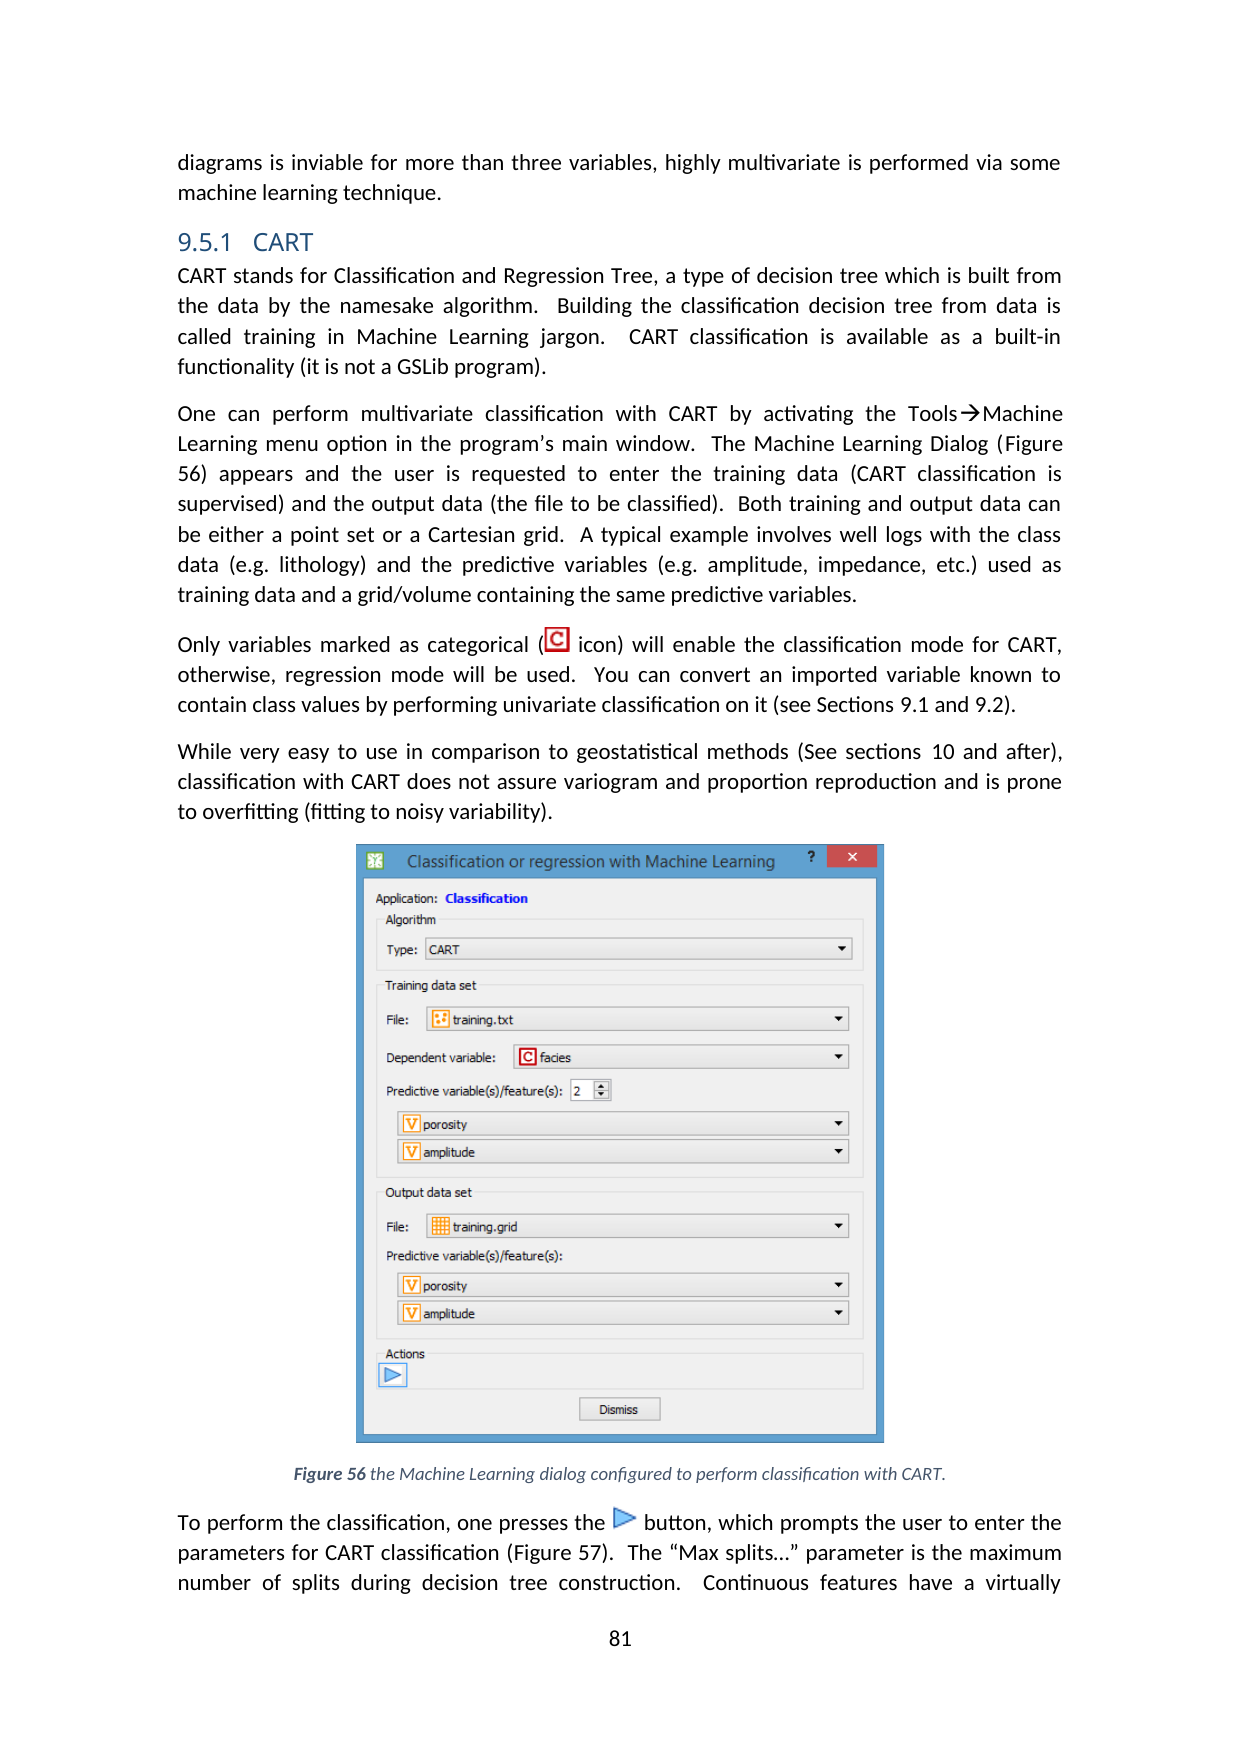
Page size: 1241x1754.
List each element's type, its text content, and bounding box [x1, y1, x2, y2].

text While very easy to use in comparison to geostatistical methods (See sections 10 and after), classification with CART does not assure variogram and proportion reproduction and is prone to overfitting (fitting to noisy variability). [177, 737, 1063, 826]
picture [356, 844, 885, 1443]
subtitle CART [177, 225, 1063, 259]
picture [544, 627, 570, 652]
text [177, 148, 1063, 206]
text Figure 56 the Machine Learning dialog configured to perform classification with CART. [177, 1462, 1063, 1484]
text One can perform multivariate classification with CART by activating the ToolsMachine Learning menu option in the program’s main window. The Machine Learning Dialog (Figure 52) appears and the user is requested to enter the training data (CART classification is supervised) and the output data (the file to be classified). Both training and output data can be either a point set or a Cartesian grid. A typical example involves well logs with the class data (e.g. lithology) and the predictive variables (e.g. amplitude, impedance, etc.) used as training data and a grid/volume containing the same predictive variables. [177, 399, 1063, 608]
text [177, 1505, 1063, 1597]
picture [612, 1505, 638, 1531]
text CART stands for Classification and Regression Tree, a type of decision tree which is built from the data by the namesake algorithm. Building the classification decision tree from data is called training in Machine Learning jargon. CART classification is available as a built-in functionality (it is not a GSLib program). [177, 261, 1063, 380]
text Only variables marked as categorical ( icon) will enable the classification mode for CART, otherwise, regression mode will be used. You can convert an imported variable known to contain class values by performing univariate classification on it (see Sections 9.1 and 9.2). [177, 627, 1063, 718]
